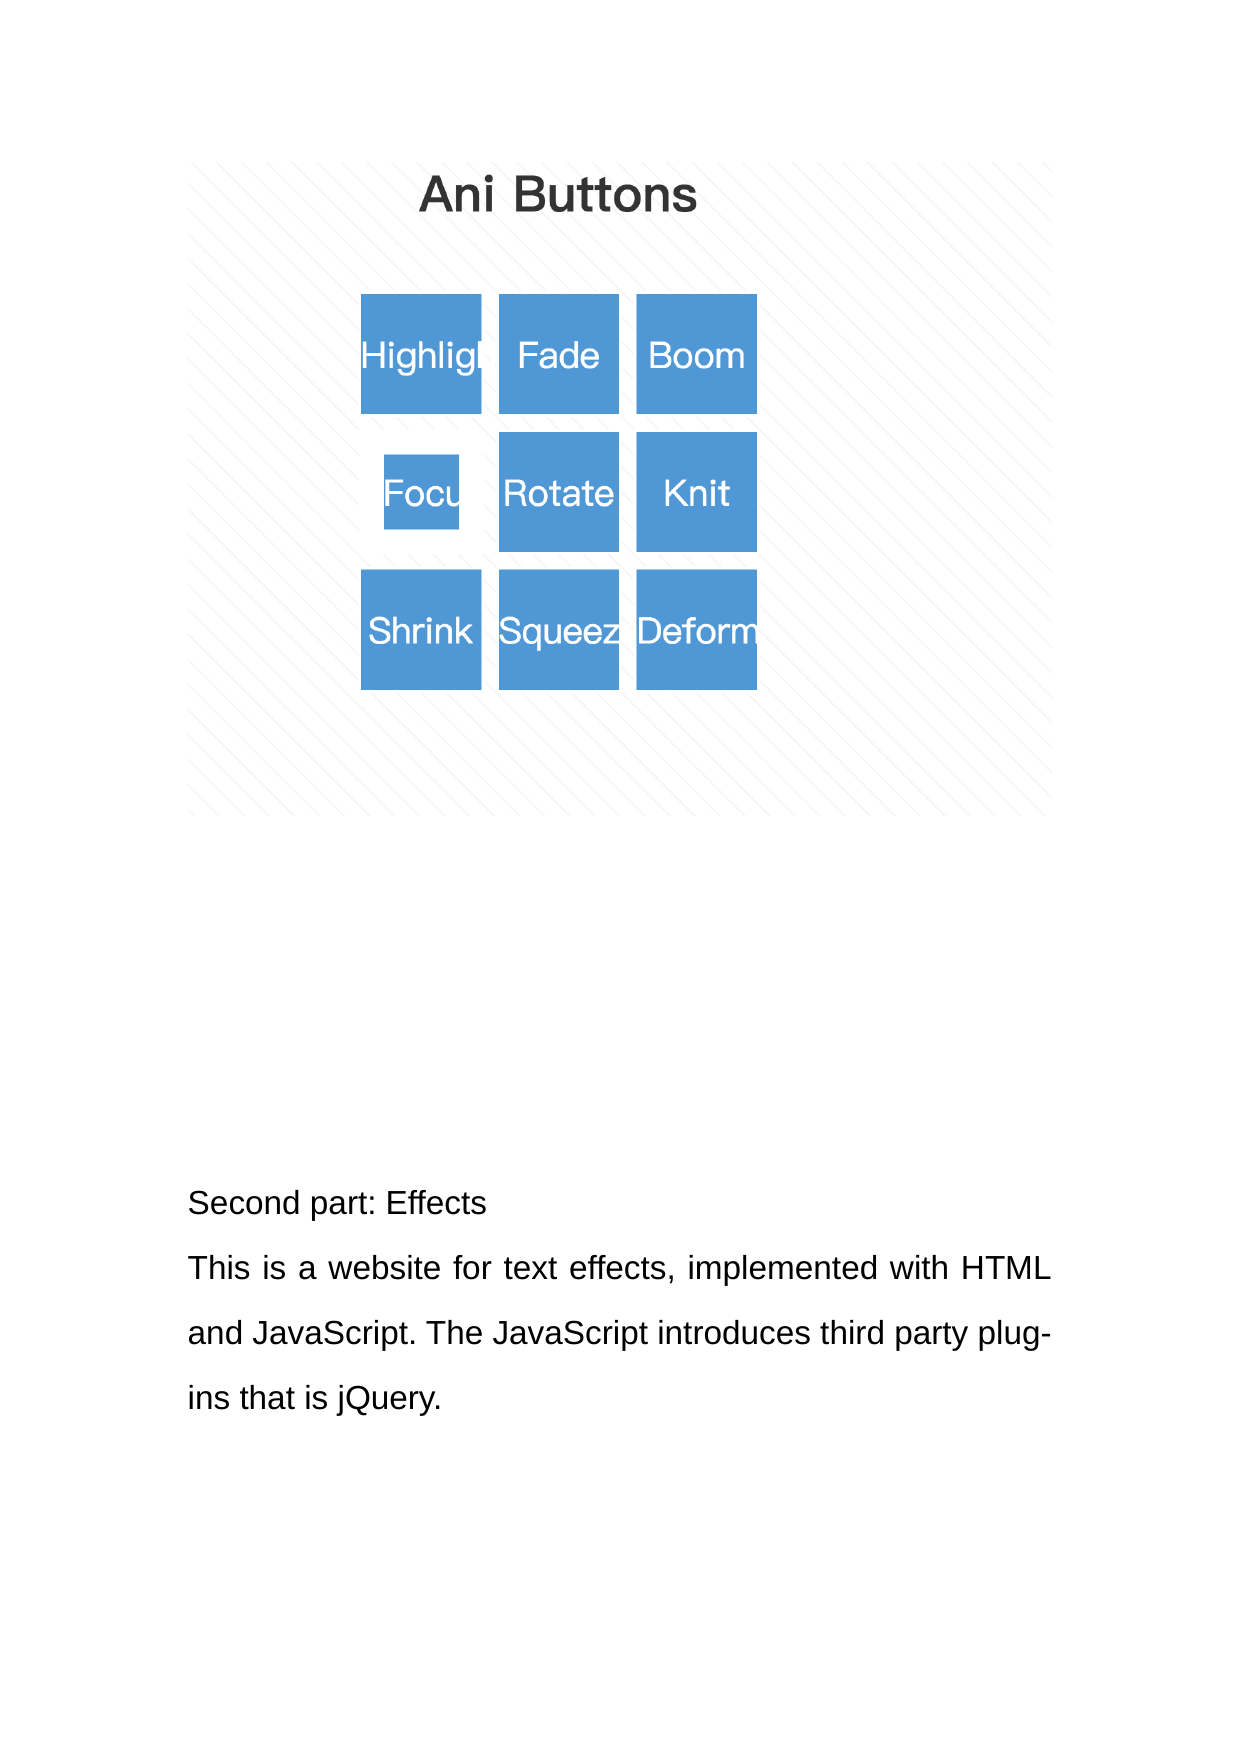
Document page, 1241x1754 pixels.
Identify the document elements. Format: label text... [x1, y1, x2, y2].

text This is a website for text effects, implemented with HTML and JavaScript. The JavaScript introduces third party plug-ins that is jQuery. [187, 1234, 1053, 1429]
picture [187, 162, 1053, 816]
text Second part: Effects [187, 1169, 1053, 1234]
